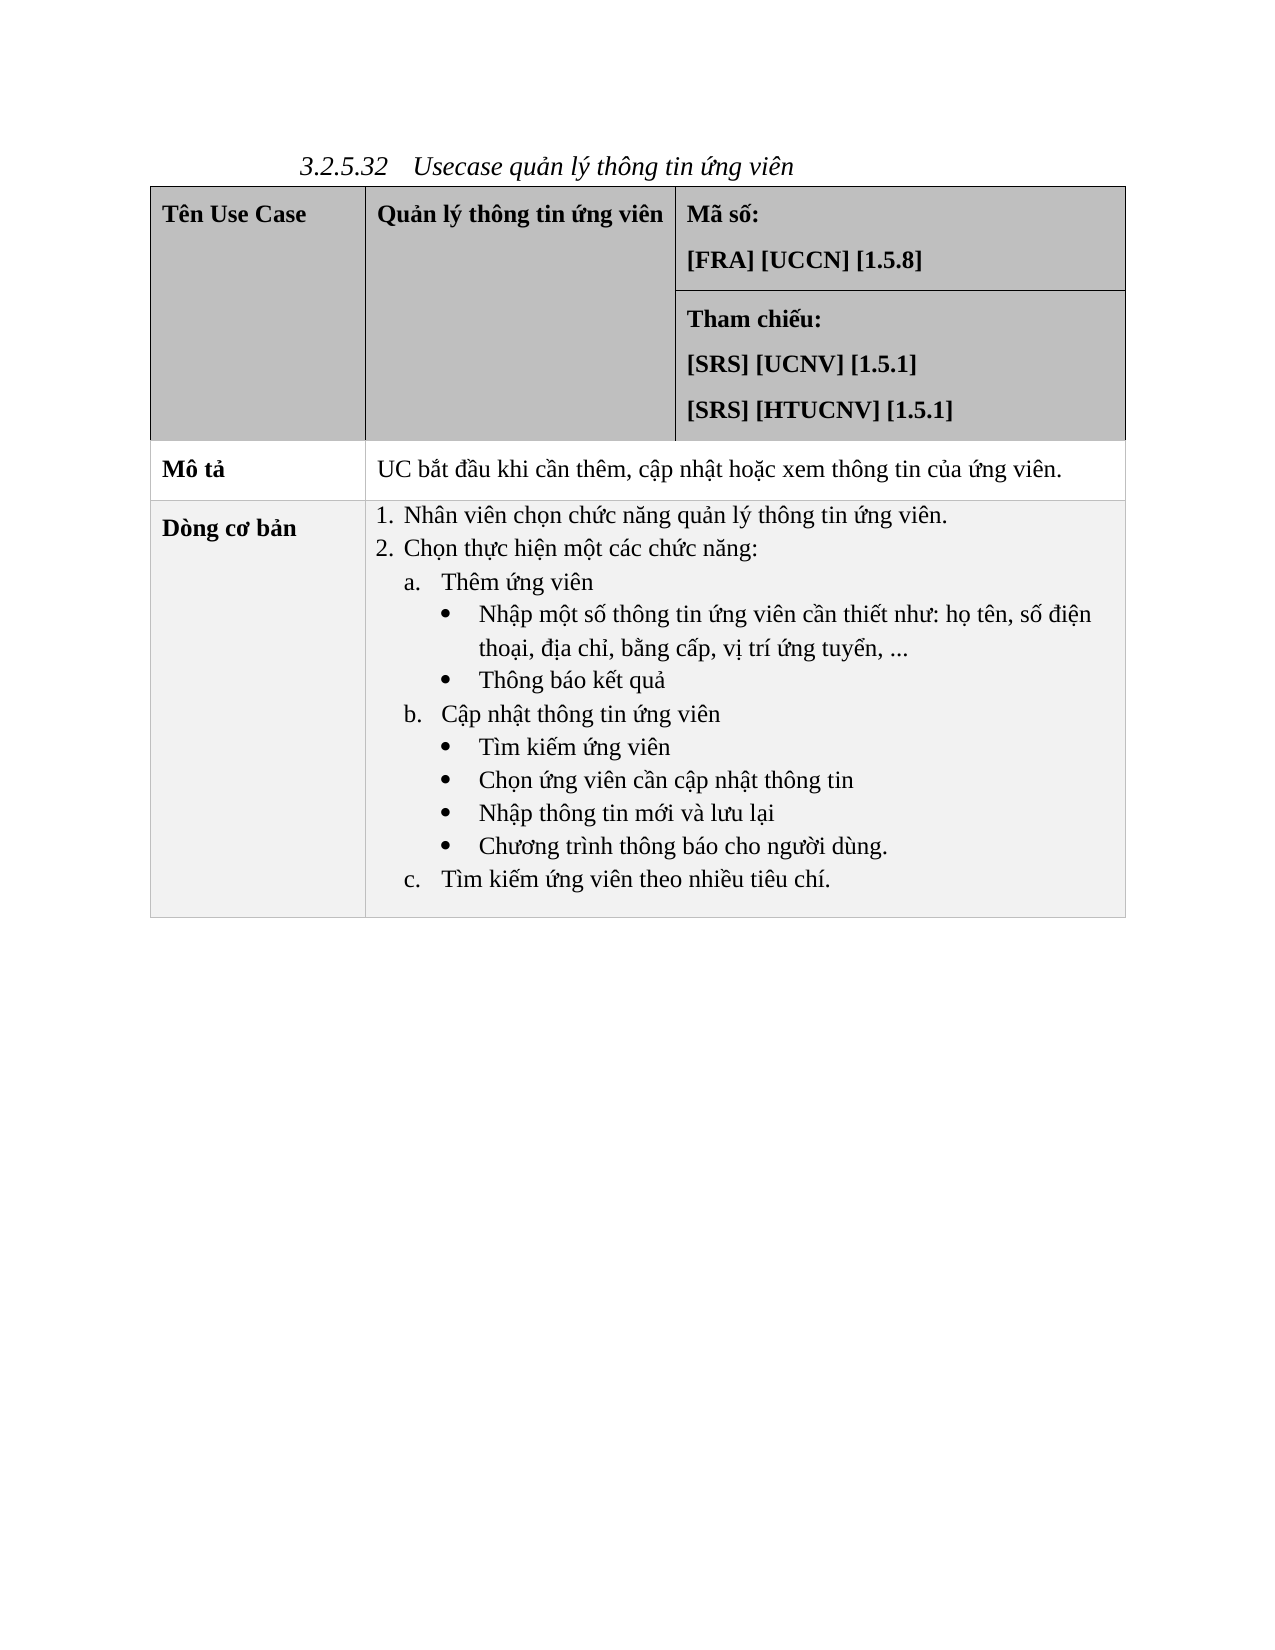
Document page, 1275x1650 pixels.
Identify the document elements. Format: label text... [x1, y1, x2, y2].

table_cell Dòng cơ bản [151, 501, 365, 917]
table_cell Mô tả [151, 441, 365, 499]
text Usecase quản lý thông tin ứng viên [300, 150, 1125, 181]
table_header Tên Use Case [151, 187, 365, 440]
table_cell Nhân viên chọn chức năng quản lý thông tin ứng viên. Chọn thực hiện một các chức năng: Thêm ứng viên Nhập một số thông tin ứng viên cần thiết như: họ tên, số điện thoại, địa chỉ, bằng cấp, vị trí ứng tuyển, ... Thông báo kết quả Cập nhật thông tin ứng viên Tìm kiếm ứng viên Chọn ứng viên cần cập nhật thông tin Nhập thông tin mới và lưu lại Chương trình thông báo cho người dùng. Tìm kiếm ứng viên theo nhiều tiêu chí. [366, 501, 1125, 917]
table_cell UC bắt đầu khi cần thêm, cập nhật hoặc xem thông tin của ứng viên. [366, 441, 1125, 499]
table_cell Tham chiếu: [SRS] [UCNV] [1.5.1] [SRS] [HTUCNV] [1.5.1] [676, 291, 1125, 440]
table_header Quản lý thông tin ứng viên [366, 187, 675, 440]
table_header Mã số: [FRA] [UCCN] [1.5.8] [676, 187, 1125, 290]
